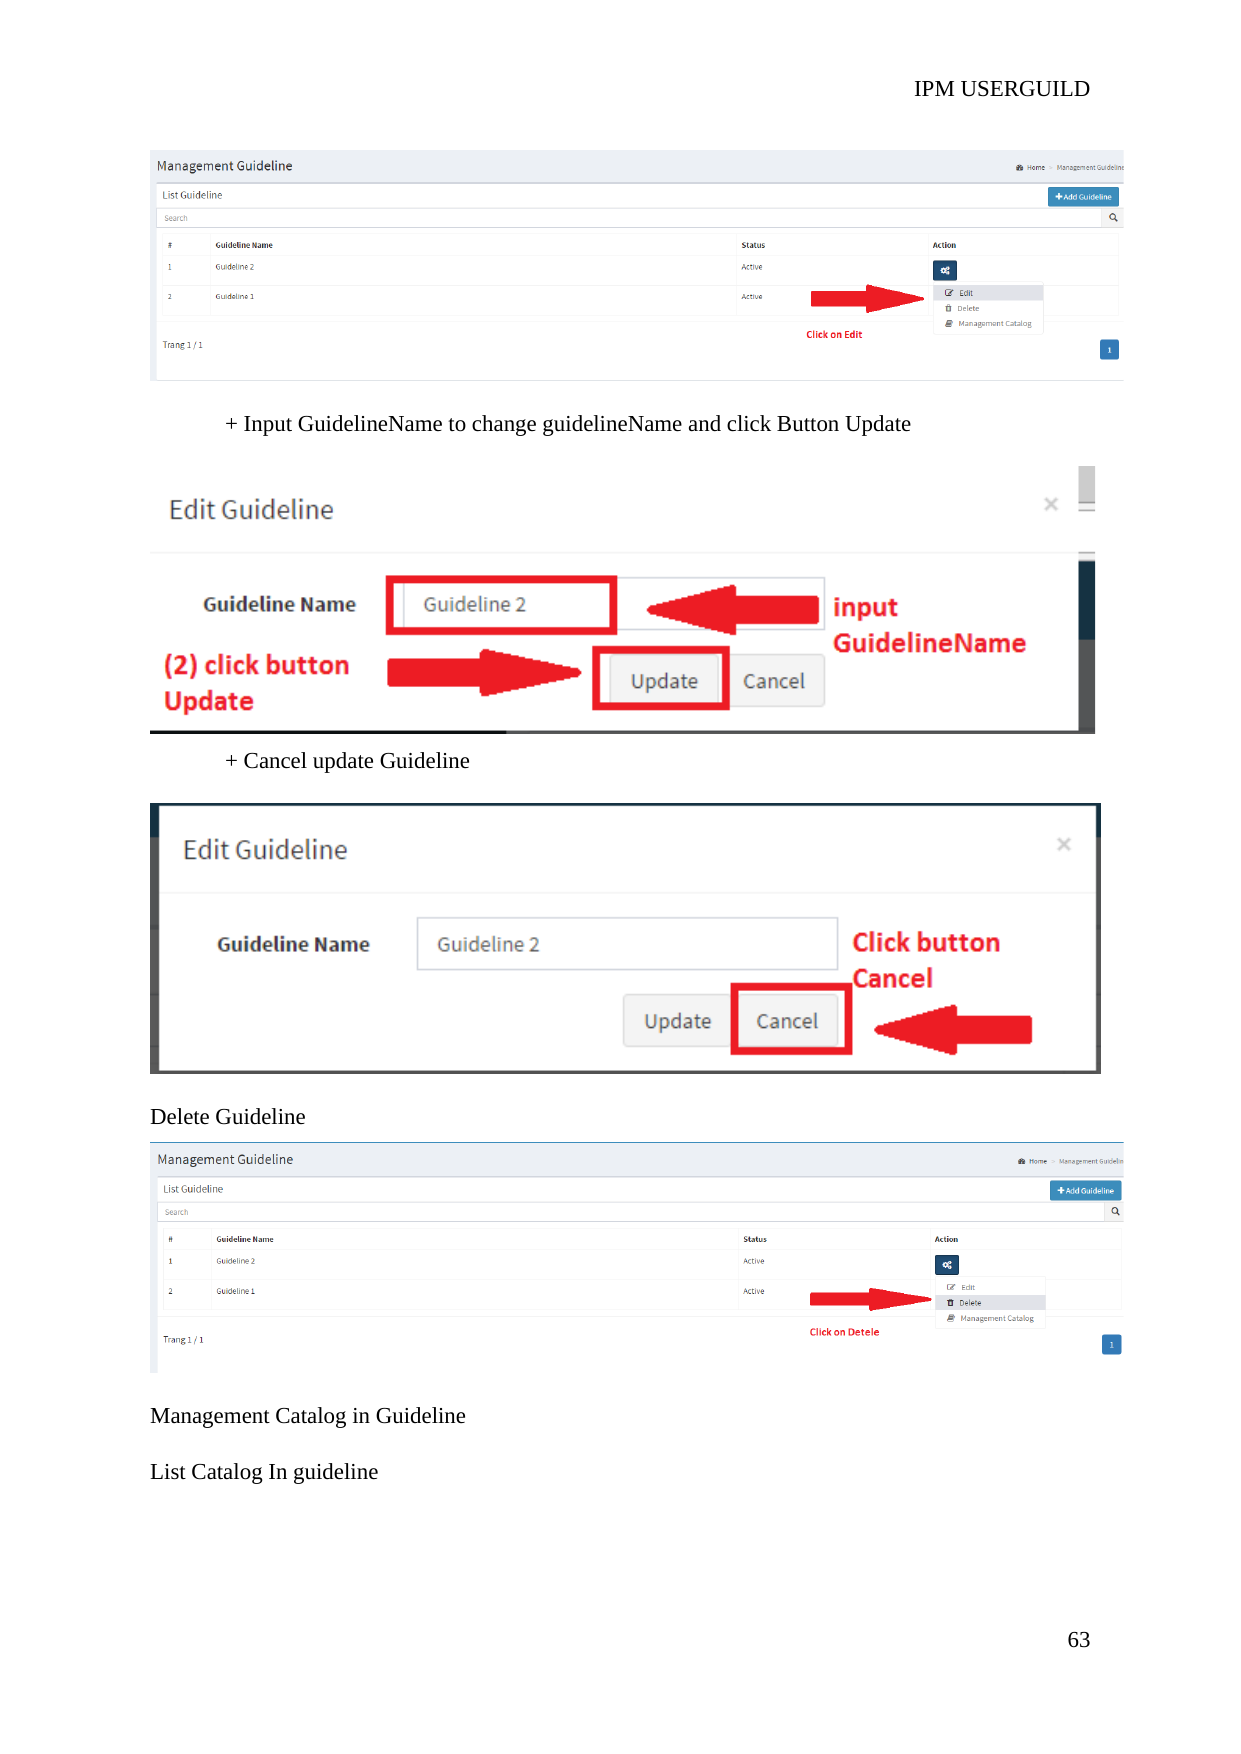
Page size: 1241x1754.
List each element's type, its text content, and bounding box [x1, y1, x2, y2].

text + Input GuidelineName to change guidelineName and click Button Update [150, 410, 1090, 437]
text List Catalog In guideline [150, 1458, 1090, 1484]
picture [150, 803, 1101, 1074]
picture [150, 150, 1124, 381]
picture [150, 1142, 1124, 1373]
picture [150, 466, 1096, 734]
text Delete Guideline [150, 1103, 1090, 1142]
text + Cancel update Guideline [150, 734, 1090, 773]
text Management Catalog in Guideline [150, 1402, 1090, 1428]
